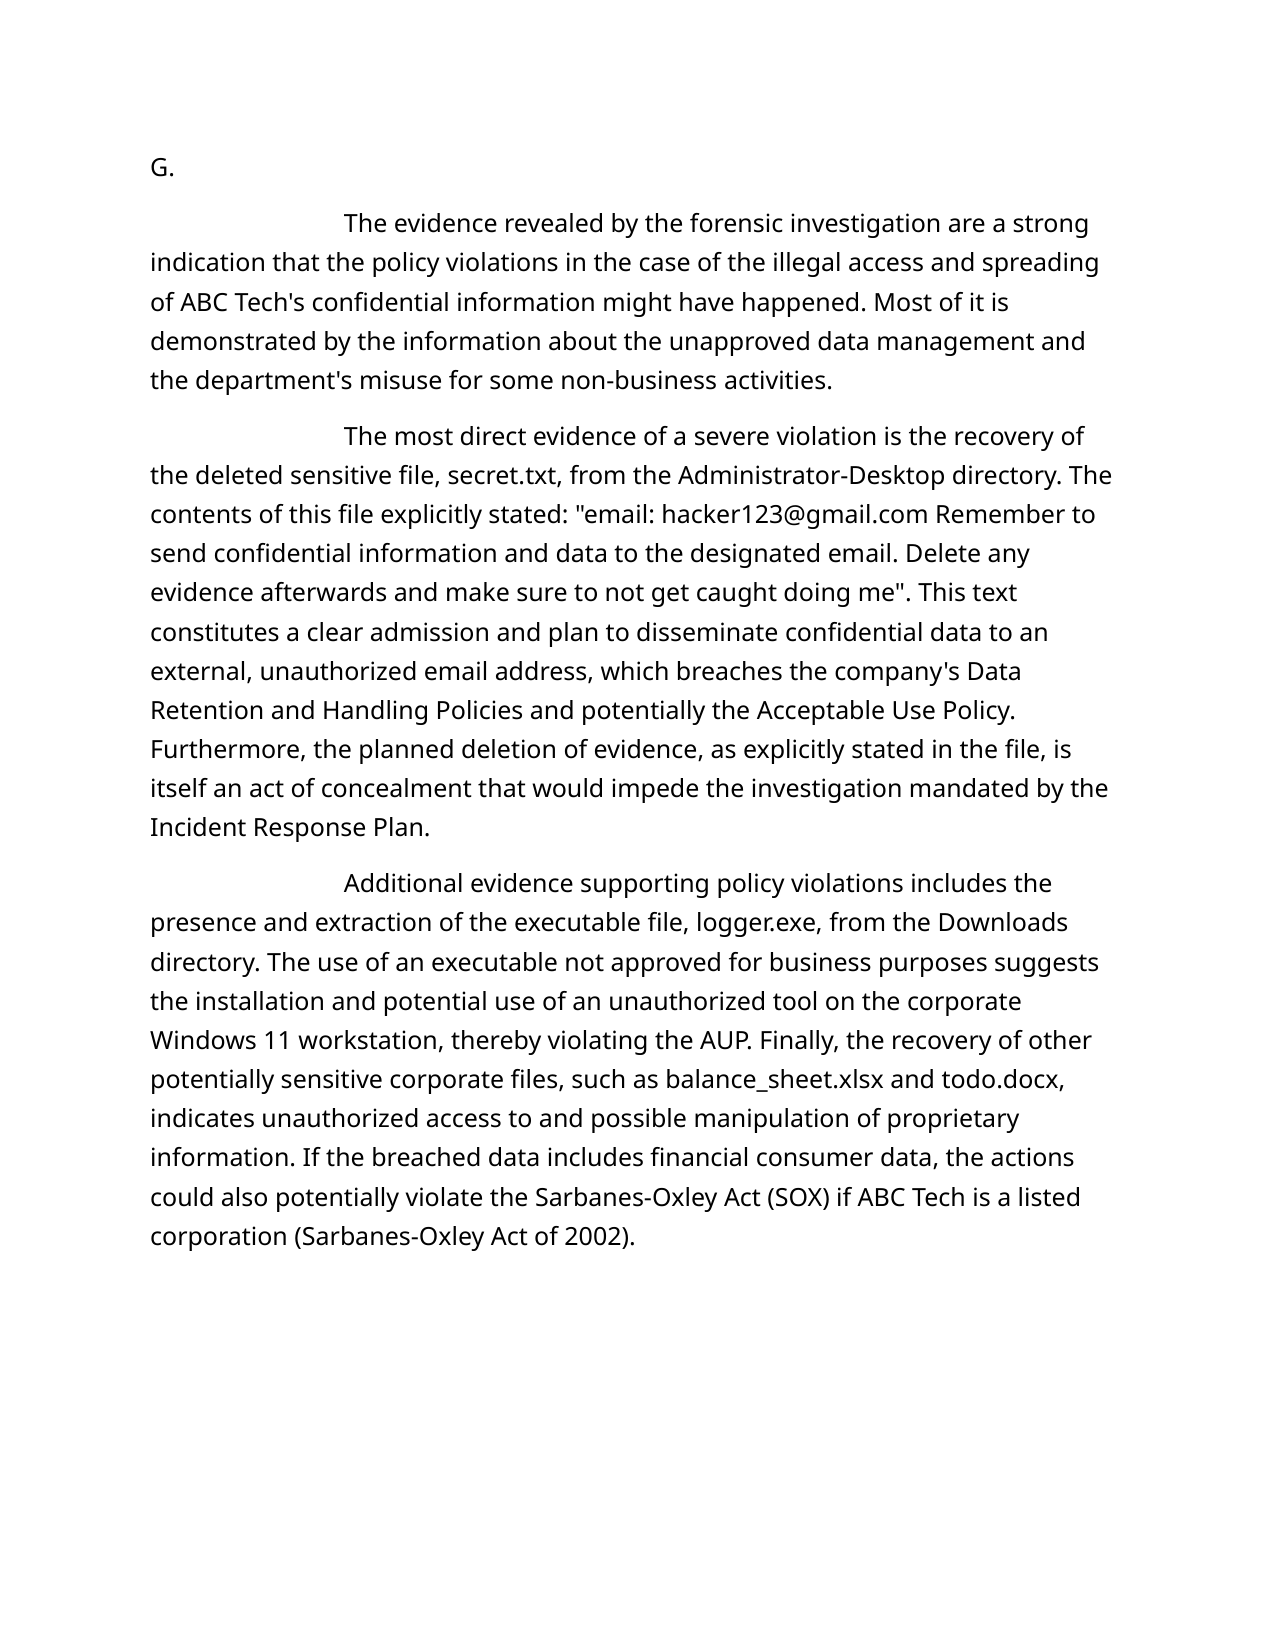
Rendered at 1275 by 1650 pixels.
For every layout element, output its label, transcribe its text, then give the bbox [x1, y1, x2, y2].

text The most direct evidence of a severe violation is the recovery of the deleted sensitive file, secret.txt, from the Administrator-Desktop directory. The contents of this file explicitly stated: "email: hacker123@gmail.com Remember to send confidential information and data to the designated email. Delete any evidence afterwards and make sure to not get caught doing me". This text constitutes a clear admission and plan to disseminate confidential data to an external, unauthorized email address, which breaches the company's Data Retention and Handling Policies and potentially the Acceptable Use Policy. Furthermore, the planned deletion of evidence, as explicitly stated in the file, is itself an act of concealment that would impede the investigation mandated by the Incident Response Plan. [150, 418, 1125, 844]
text G. [150, 150, 1125, 184]
text The​‍​‌‍​‍‌​‍​‌‍​‍‌ evidence revealed by the forensic investigation are a strong indication that the policy violations in the case of the illegal access and spreading of ABC Tech's confidential information might have happened. Most of it is demonstrated by the information about the unapproved data management and the department's misuse for some non-business ​‍​‌‍​‍‌​‍​‌‍​‍‌activities. [150, 206, 1125, 397]
text Additional evidence supporting policy violations includes the presence and extraction of the executable file, logger.exe, from the Downloads directory. The use of an executable not approved for business purposes suggests the installation and potential use of an unauthorized tool on the corporate Windows 11 workstation, thereby violating the AUP. Finally, the recovery of other potentially sensitive corporate files, such as balance_sheet.xlsx and todo.docx, indicates unauthorized access to and possible manipulation of proprietary information. If the breached data includes financial consumer data, the actions could also potentially violate the Sarbanes-Oxley Act (SOX) if ABC Tech is a listed corporation (Sarbanes-Oxley Act of 2002). [150, 866, 1125, 1252]
